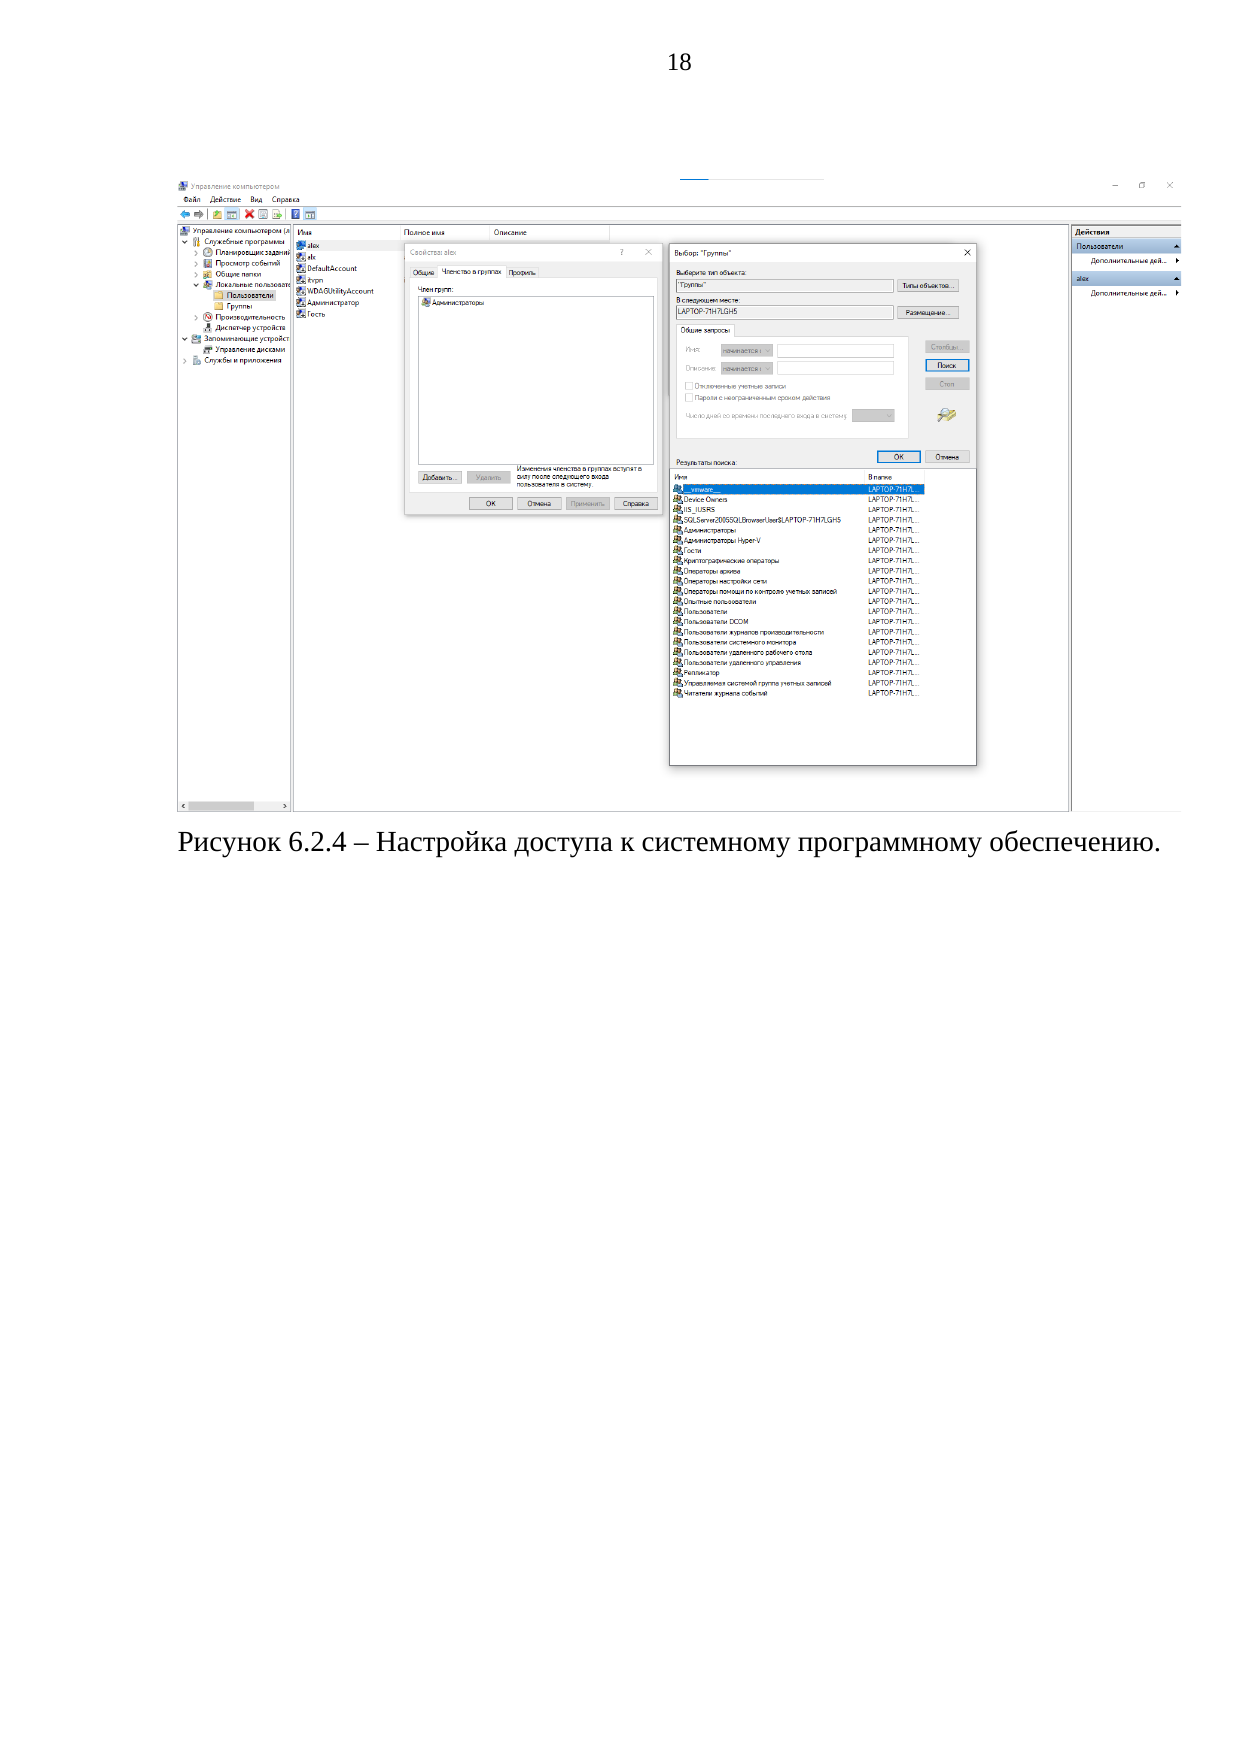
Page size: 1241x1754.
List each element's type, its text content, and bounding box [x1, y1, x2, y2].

text Рисунок 6.2.4 – Настройка доступа к системному программному обеспечению. [177, 824, 1181, 857]
picture [177, 179, 1182, 812]
